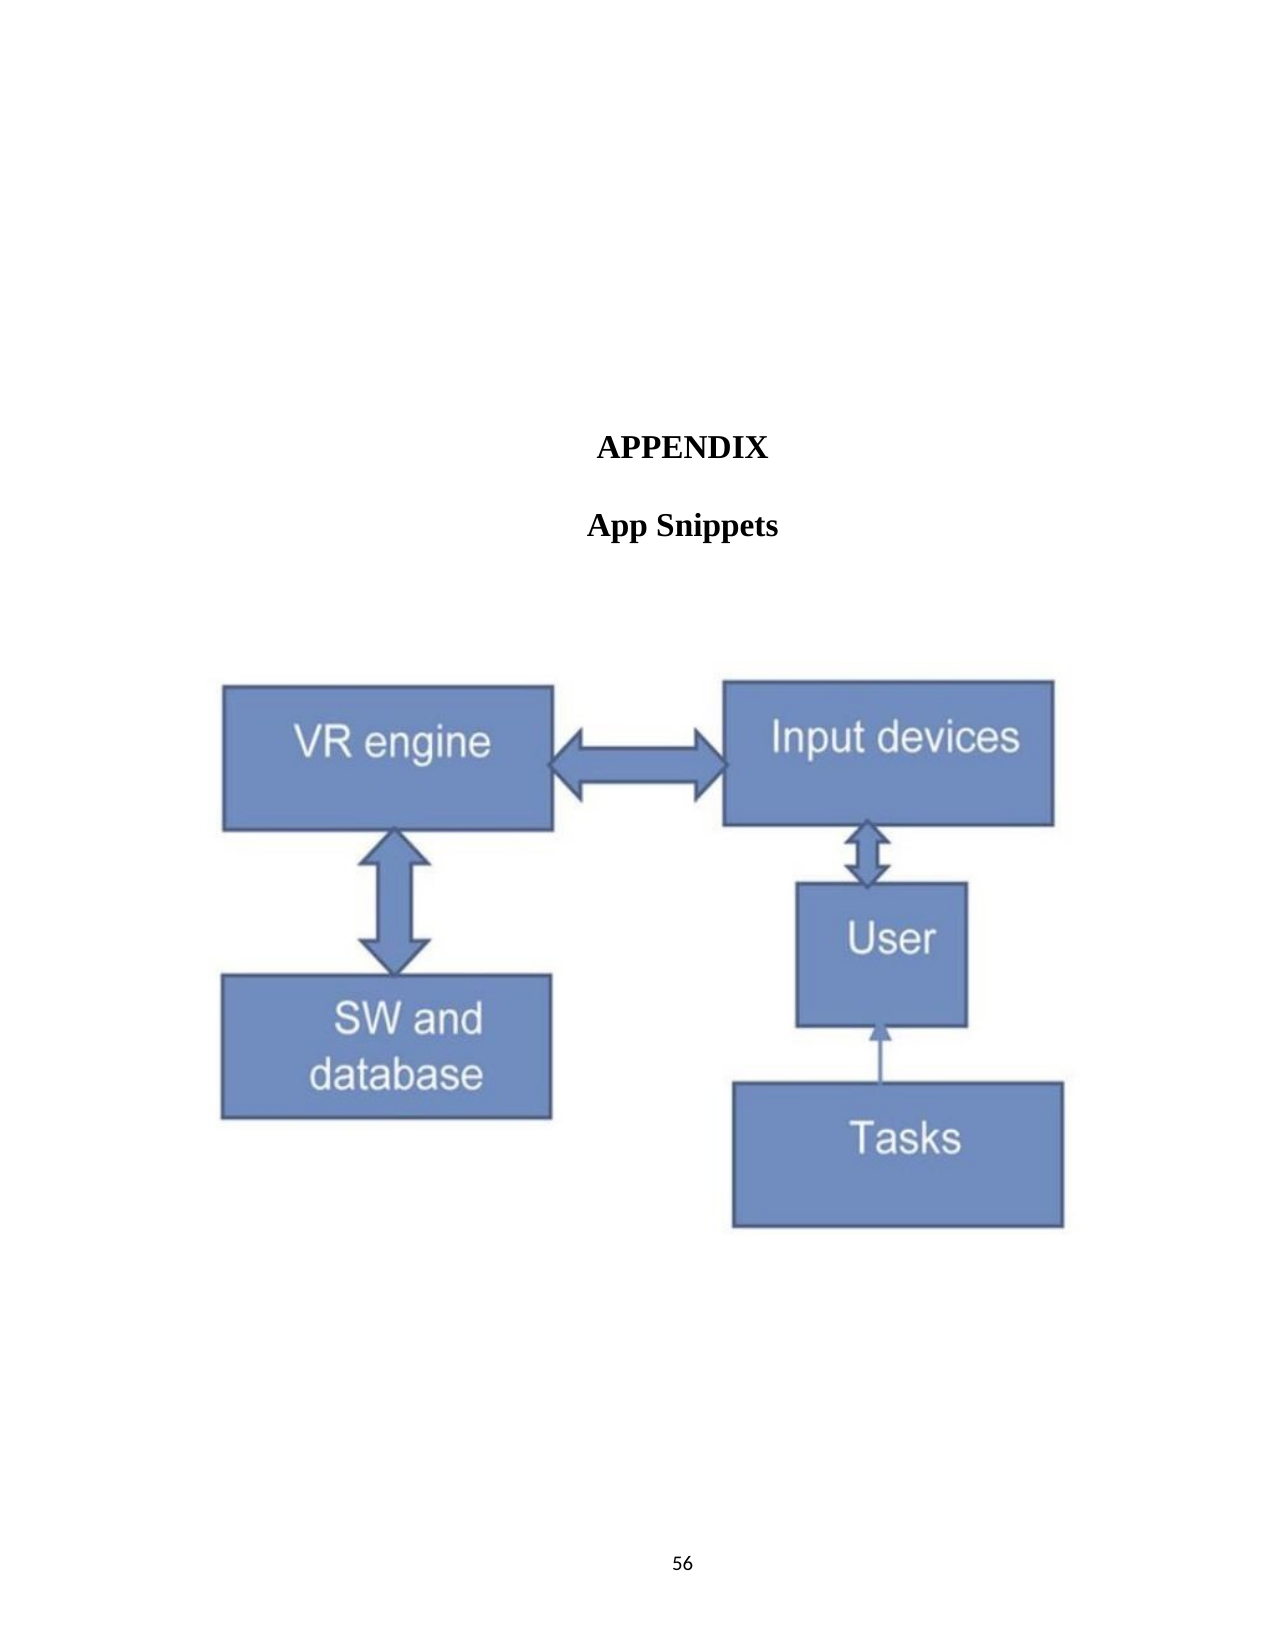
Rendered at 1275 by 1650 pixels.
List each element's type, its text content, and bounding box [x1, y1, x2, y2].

text App Snippets [207, 897, 1158, 935]
text APPENDIX [207, 819, 1158, 857]
